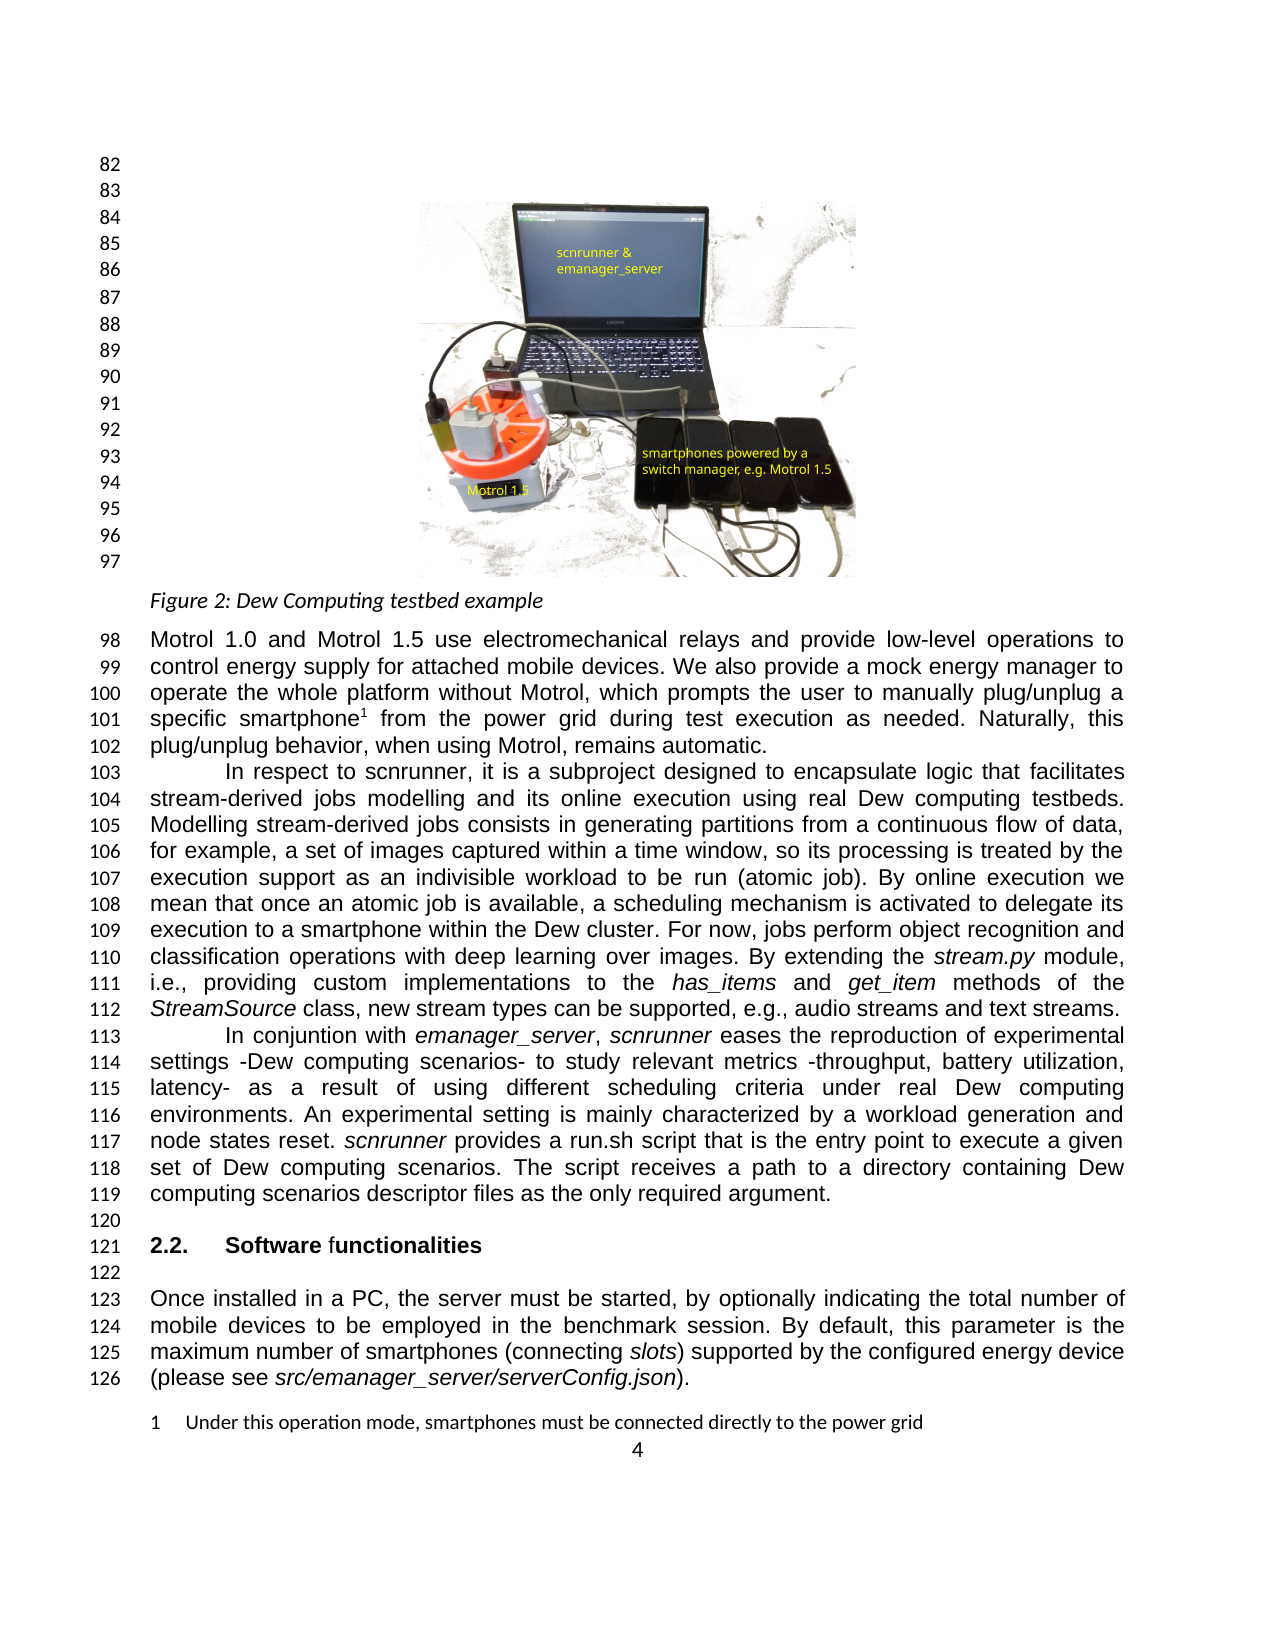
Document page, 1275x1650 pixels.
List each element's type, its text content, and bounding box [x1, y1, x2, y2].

text In conjuntion with emanager_server, scnrunner eases the reproduction of experimental settings -Dew computing scenarios- to study relevant metrics -throughput, battery utilization, latency- as a result of using different scheduling criteria under real Dew computing environments. An experimental setting is mainly characterized by a workload generation and node states reset. scnrunner provides a run.sh script that is the entry point to execute a given set of Dew computing scenarios. The script receives a path to a directory containing Dew computing scenarios descriptor files as the only required argument. [150, 1022, 1125, 1206]
text Once installed in a PC, the server must be started, by optionally indicating the total number of mobile devices to be employed in the benchmark session. By default, this parameter is the maximum number of smartphones (connecting slots) supported by the configured energy device (please see src/emanager_server/serverConfig.json). [150, 1285, 1125, 1391]
picture [419, 202, 856, 577]
subtitle Software functionalities [150, 1232, 1125, 1259]
text In respect to scnrunner, it is a subproject designed to encapsulate logic that facilitates stream-derived jobs modelling and its online execution using real Dew computing testbeds. Modelling stream-derived jobs consists in generating partitions from a continuous flow of data, for example, a set of images captured within a time window, so its processing is treated by the execution support as an indivisible workload to be run (atomic job). By online execution we mean that once an atomic job is available, a scheduling mechanism is activated to delegate its execution to a smartphone within the Dew cluster. For now, jobs perform object recognition and classification operations with deep learning over images. By extending the stream.py module, i.e., providing custom implementations to the has_items and get_item methods of the StreamSource class, new stream types can be supported, e.g., audio streams and text streams. [150, 758, 1125, 1022]
text Figure 2: Dew Computing testbed example [150, 586, 1125, 614]
text Motrol 1.0 and Motrol 1.5 use electromechanical relays and provide low-level operations to control energy supply for attached mobile devices. We also provide a mock energy manager to operate the whole platform without Motrol, which prompts the user to manually plug/unplug a specific smartphone from the power grid during test execution as needed. Naturally, this plug/unplug behavior, when using Motrol, remains automatic. [150, 626, 1125, 758]
